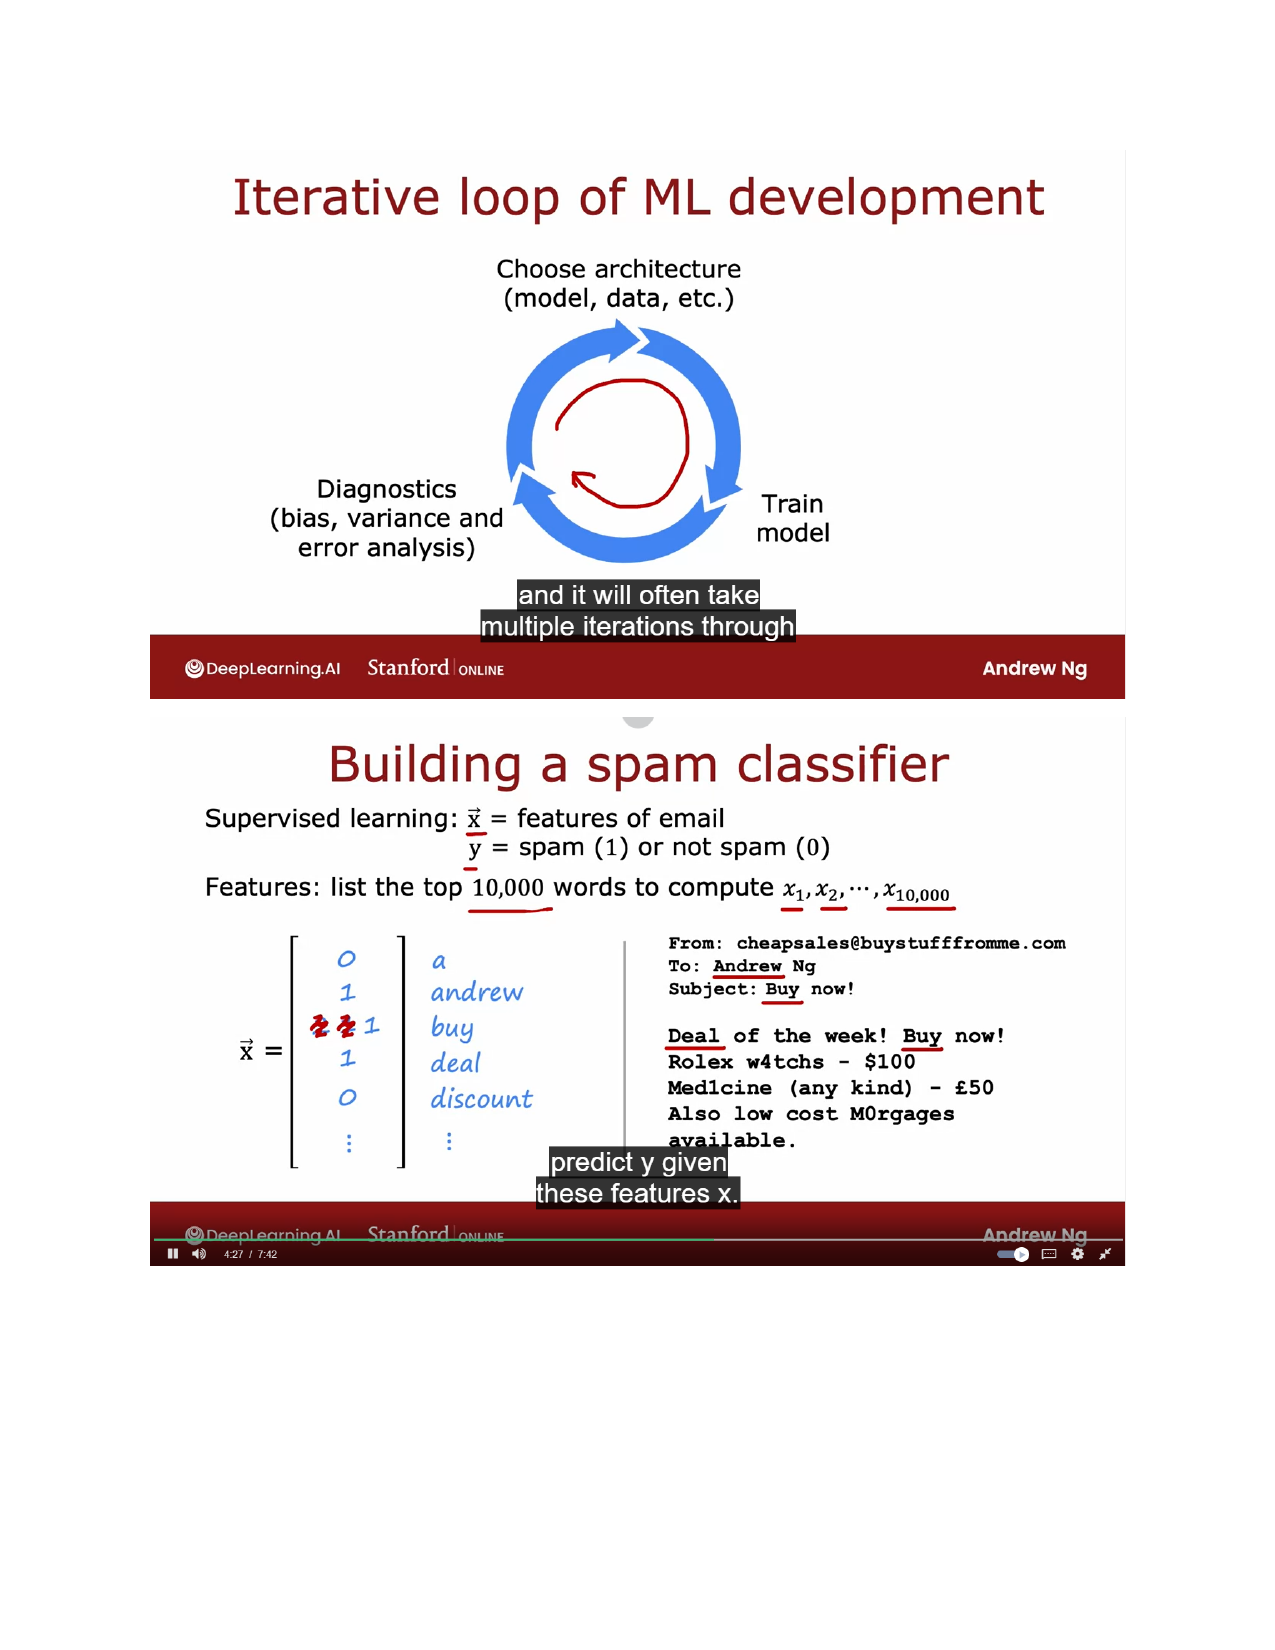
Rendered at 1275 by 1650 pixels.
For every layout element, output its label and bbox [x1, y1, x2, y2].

picture [150, 717, 1125, 1266]
picture [150, 150, 1125, 699]
